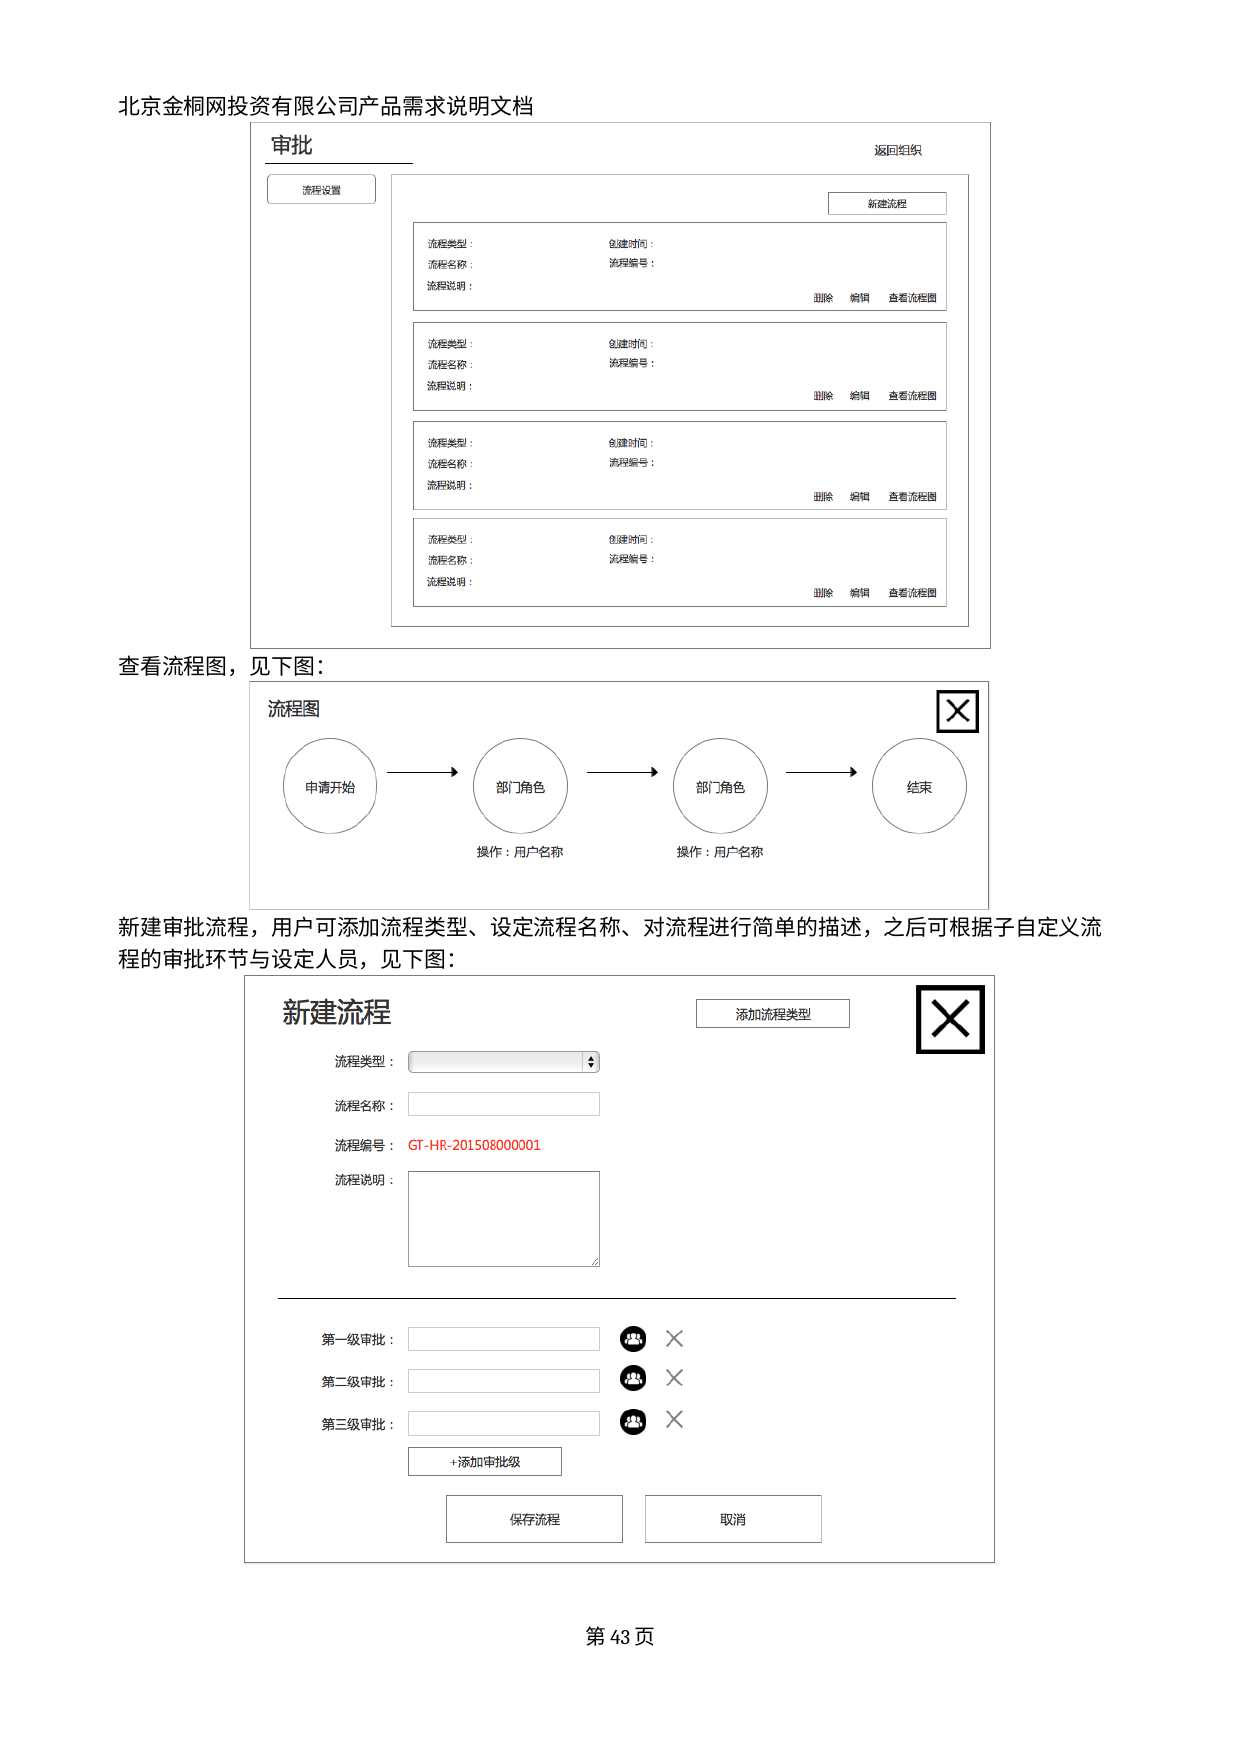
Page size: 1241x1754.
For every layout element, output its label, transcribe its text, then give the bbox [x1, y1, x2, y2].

picture [243, 973, 997, 1565]
picture [249, 681, 991, 910]
text 查看流程图，见下图： [118, 649, 1122, 681]
text 新建审批流程，用户可添加流程类型、设定流程名称、对流程进行简单的描述，之后可根据子自定义流程的审批环节与设定人员，见下图： [118, 910, 1122, 973]
picture [249, 120, 992, 650]
